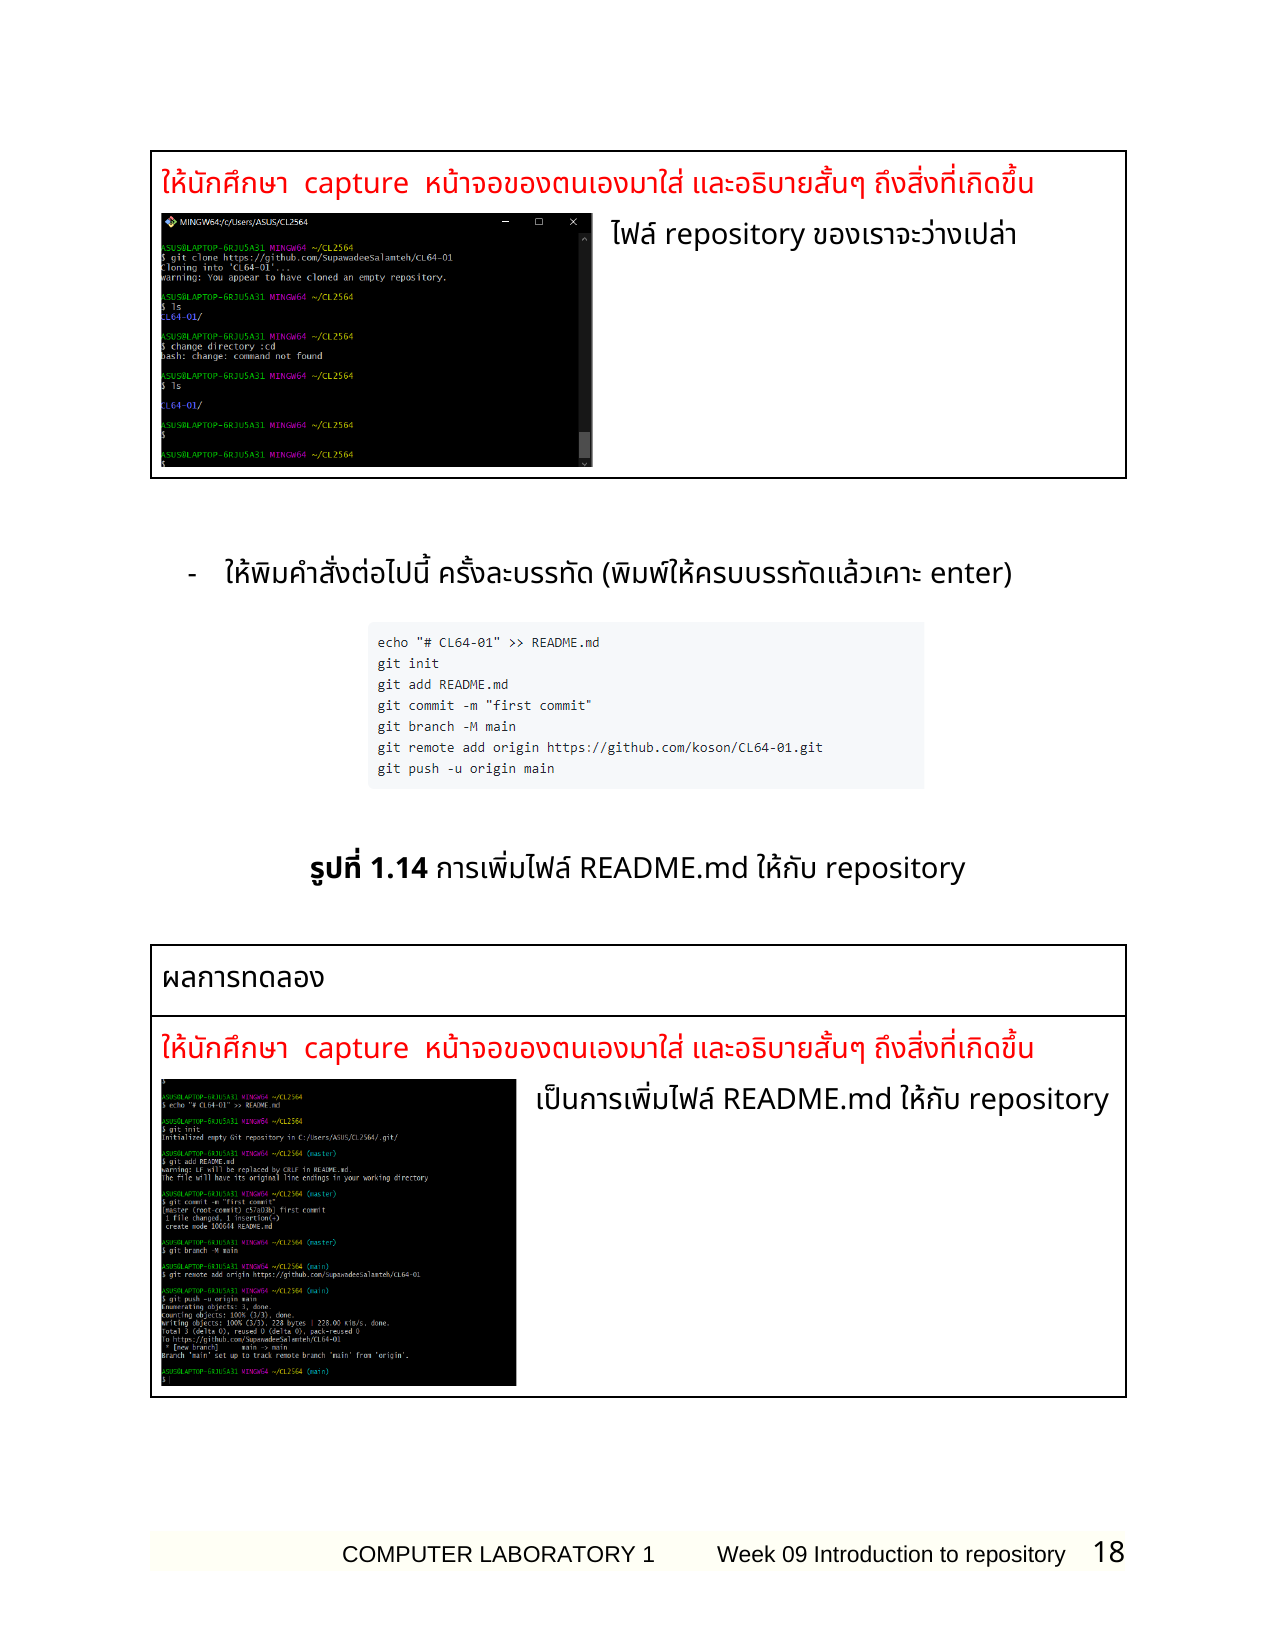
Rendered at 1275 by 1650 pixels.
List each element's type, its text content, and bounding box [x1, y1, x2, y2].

table_header ผลการทดลอง [152, 946, 1125, 1015]
table_cell ให้นักศึกษา capture หน้าจอของตนเองมาใส่ และอธิบายสั้นๆ ถึงสิ่งที่เกิดขึ้น เป็นการเพิ่มไฟล์ README.md ให้กับ repository [152, 1017, 1125, 1396]
table_cell ให้นักศึกษา capture หน้าจอของตนเองมาใส่ และอธิบายสั้นๆ ถึงสิ่งที่เกิดขึ้น ไฟล์ repository ของเราจะว่างเปล่า [152, 152, 1125, 477]
picture [161, 213, 593, 467]
list ให้พิมคำสั่งต่อไปนี้ ครั้งละบรรทัด (พิมพ์ให้ครบบรรทัดแล้วเคาะ enter) [187, 552, 1125, 596]
picture [161, 1079, 517, 1386]
text รูปที่ 1.14 การเพิ่มไฟล์ README.md ให้กับ repository [150, 848, 1125, 892]
